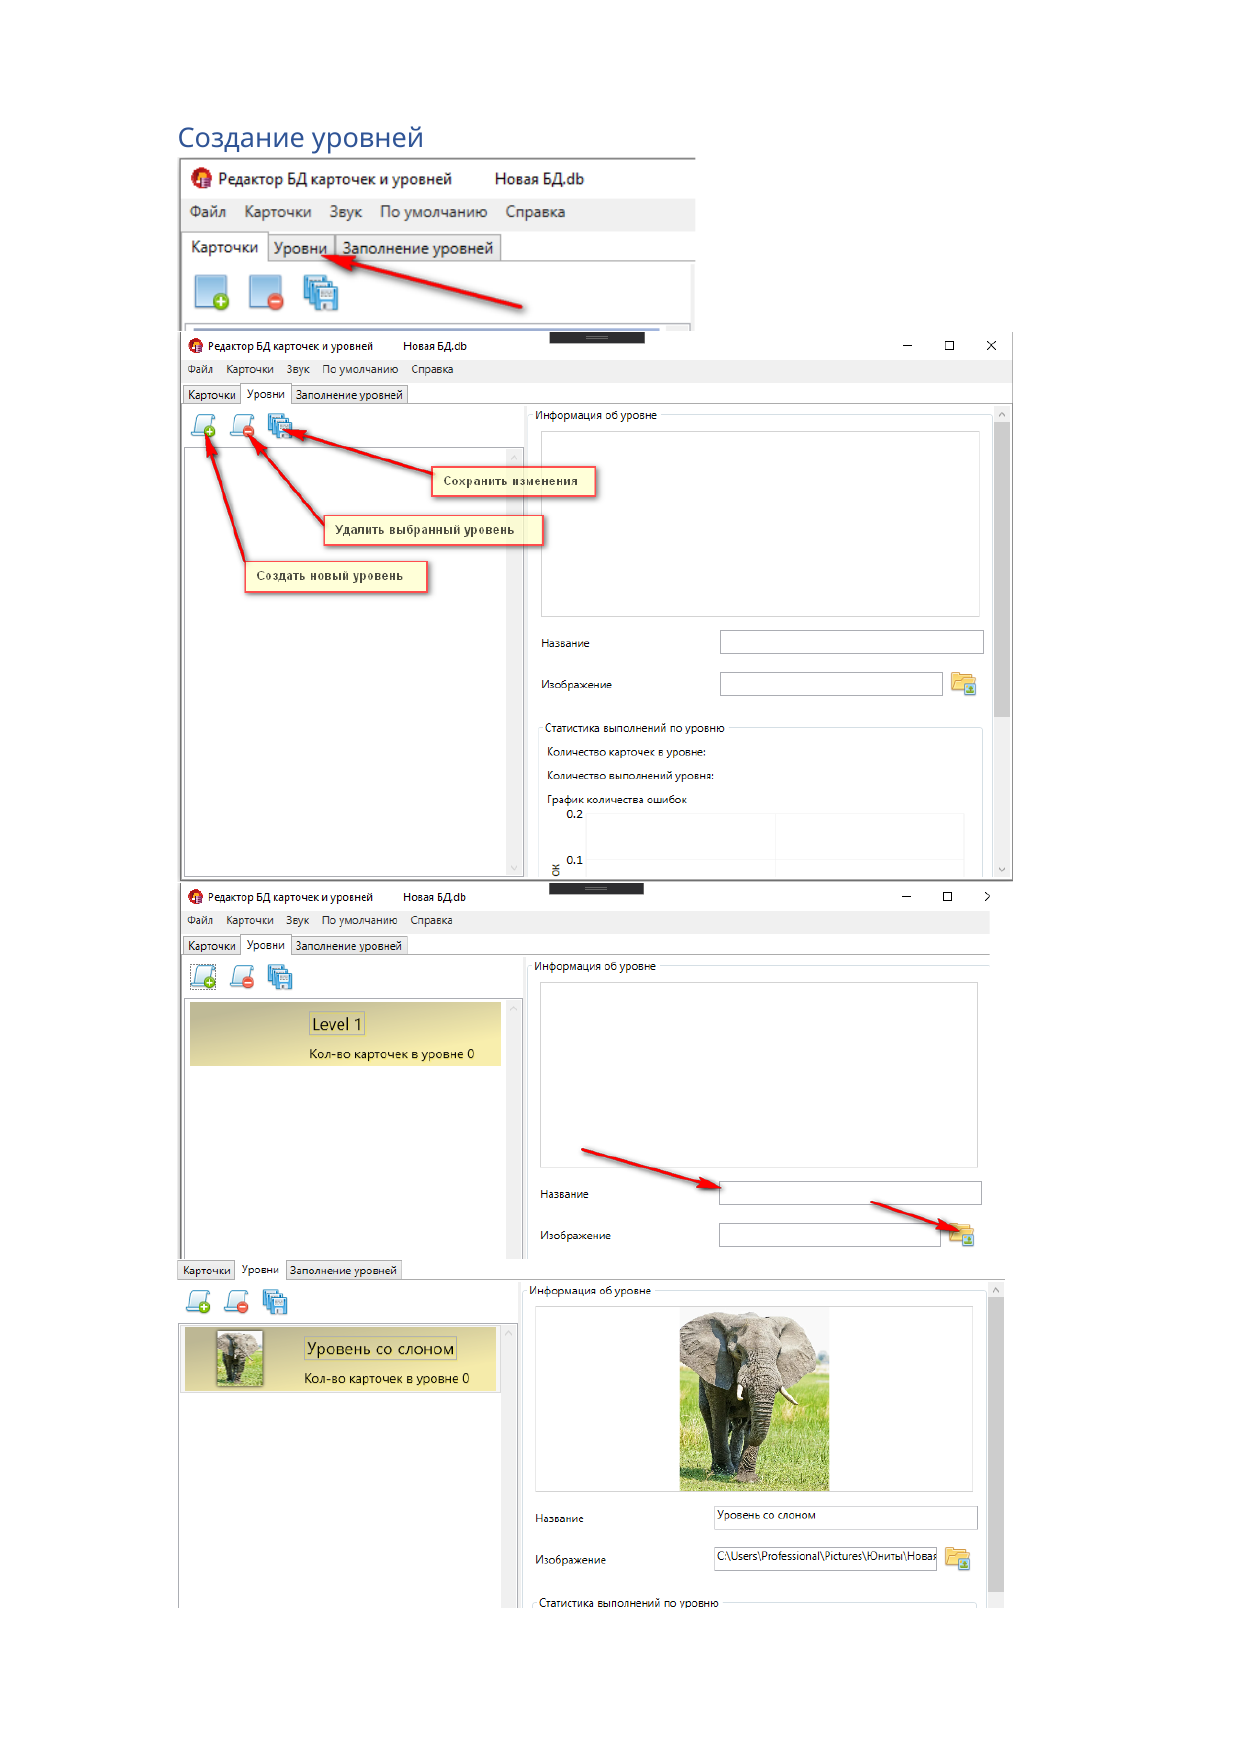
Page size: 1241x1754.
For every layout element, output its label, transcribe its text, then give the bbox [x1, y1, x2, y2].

picture [177, 332, 1013, 882]
subtitle Создание уровней [177, 118, 1152, 155]
picture [177, 883, 990, 1259]
picture [177, 1260, 1005, 1608]
picture [177, 157, 696, 331]
